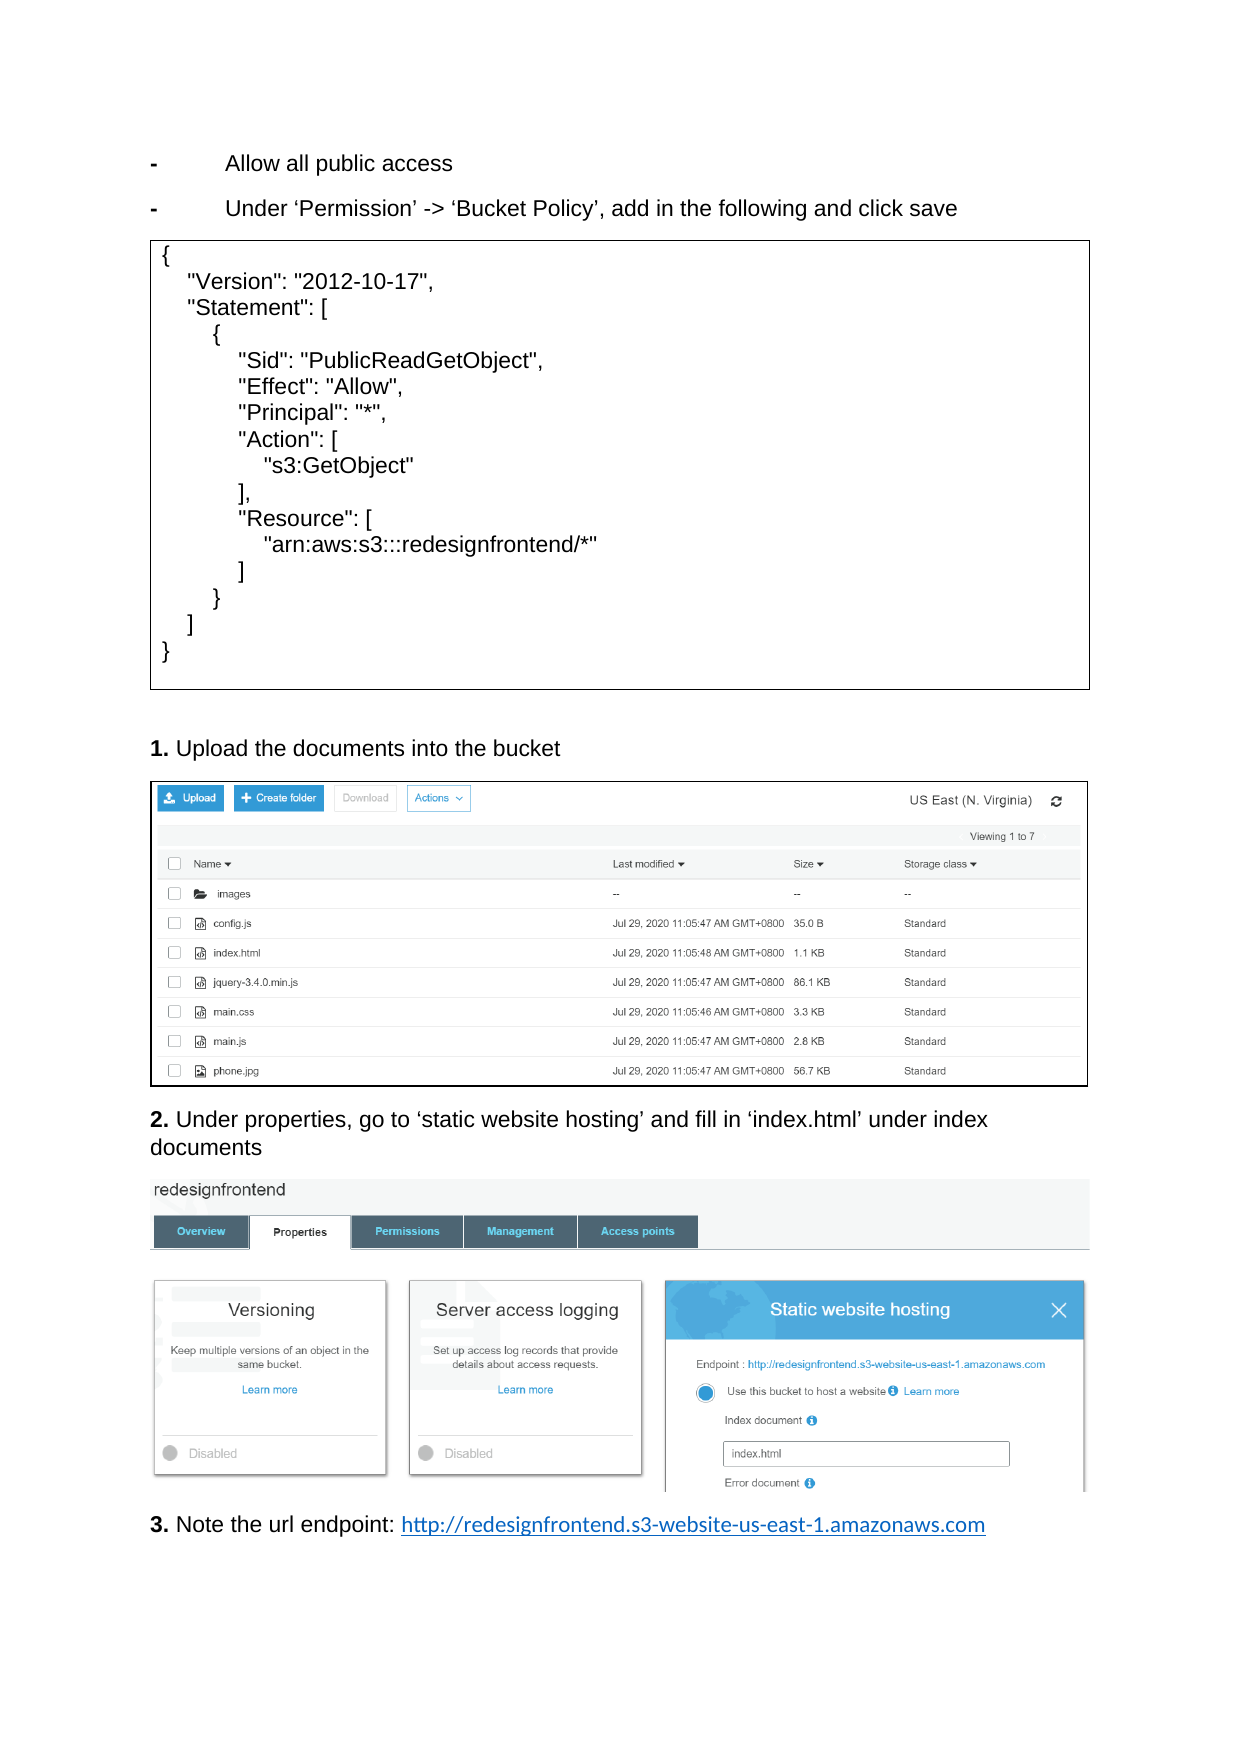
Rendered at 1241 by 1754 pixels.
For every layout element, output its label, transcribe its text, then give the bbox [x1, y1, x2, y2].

picture [150, 1179, 1090, 1492]
picture [152, 782, 1087, 1085]
text 2. Under properties, go to ‘static website hosting’ and fill in ‘index.html’ under index documents [150, 1106, 1090, 1160]
text 3. Note the url endpoint: http://redesignfrontend.s3-website-us-east-1.amazonaws.com [150, 1511, 1090, 1538]
table_header { "Version": "2012-10-17", "Statement": [ { "Sid": "PublicReadGetObject", "Effect": "Allow", "Principal": "*", "Action": [ "s3:GetObject" ], "Resource": [ "arn:aws:s3:::redesignfrontend/*" ] } ] } [151, 241, 1089, 689]
text - Under ‘Permission’ -> ‘Bucket Policy’, add in the following and click save [150, 195, 1090, 221]
text 1. Upload the documents into the bucket [150, 735, 1090, 762]
text - Allow all public access [150, 150, 1090, 176]
